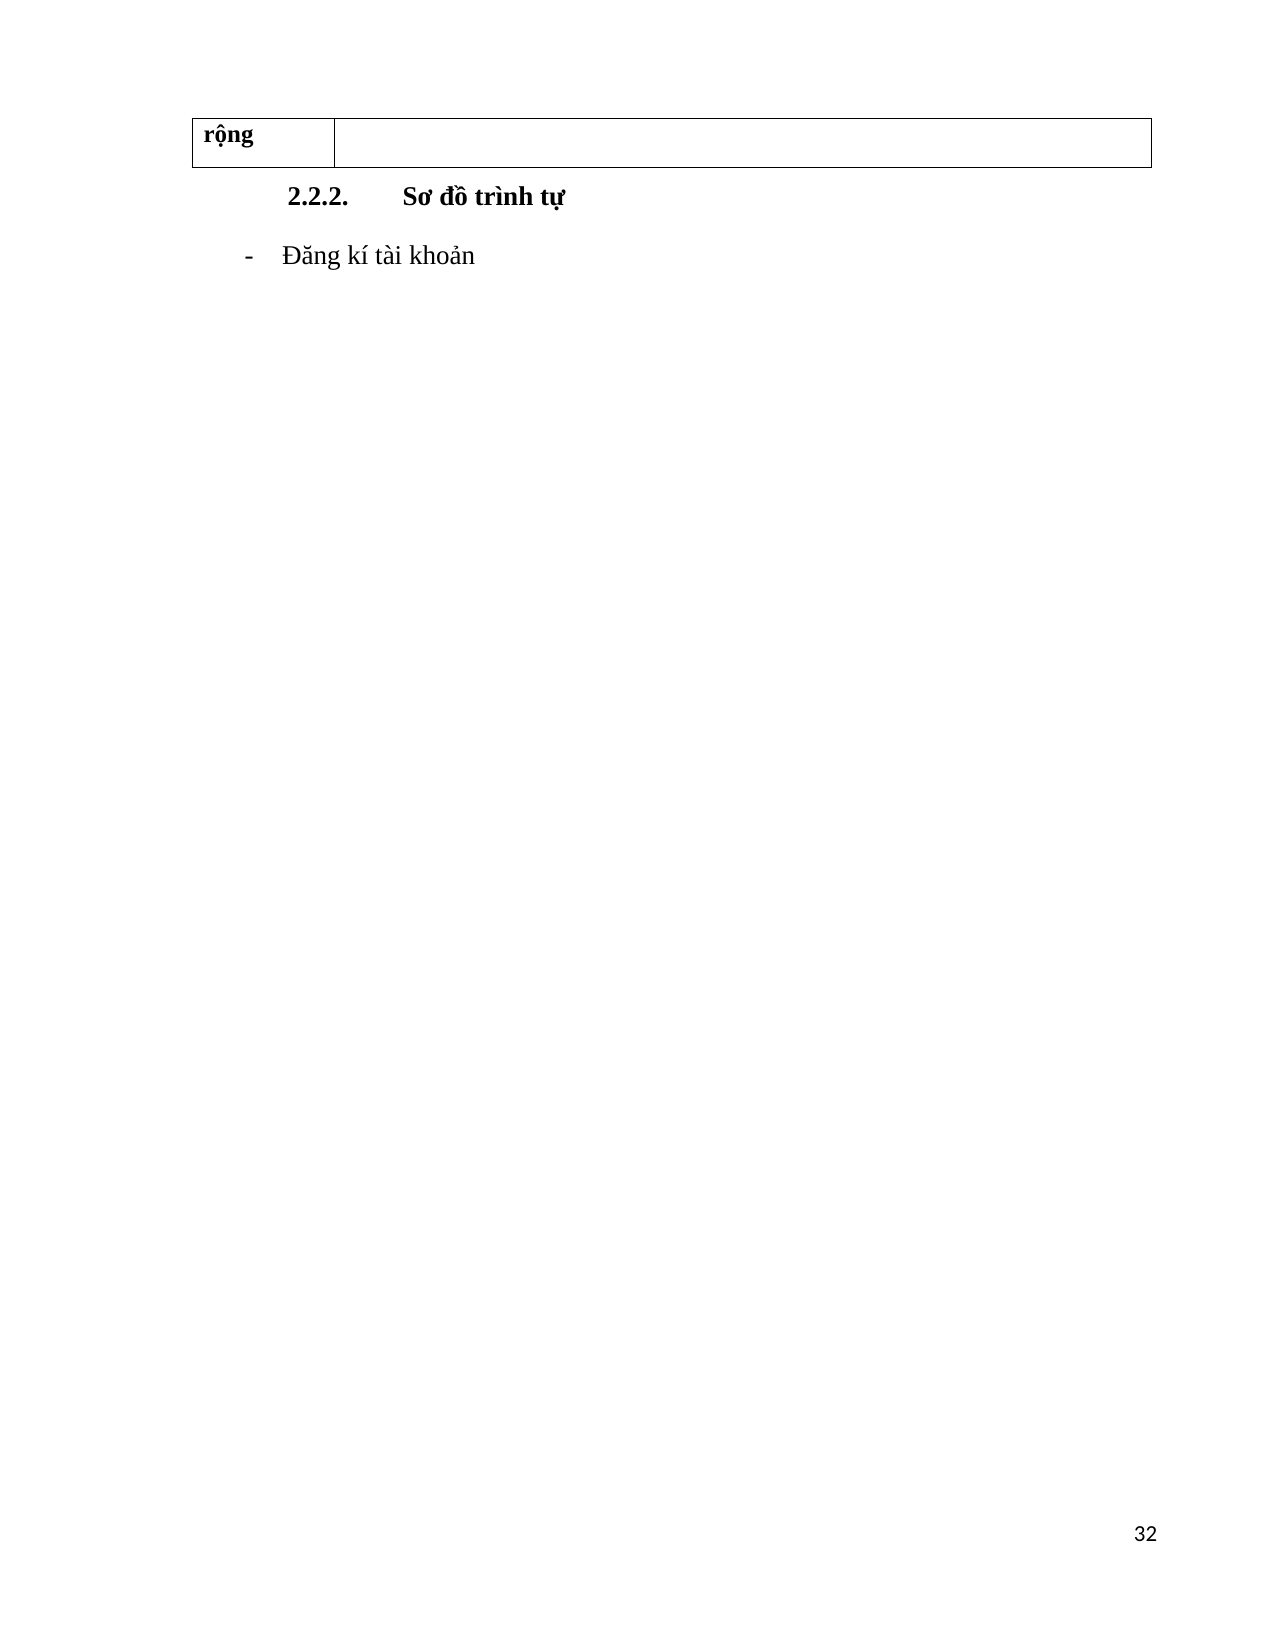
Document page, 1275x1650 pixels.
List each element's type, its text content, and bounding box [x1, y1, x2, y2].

list Sơ đồ trình tự [287, 180, 1157, 211]
text Đăng kí tài khoản [244, 239, 1157, 271]
table_cell Điểm mở rộng [193, 119, 334, 167]
table_cell [335, 119, 1151, 167]
